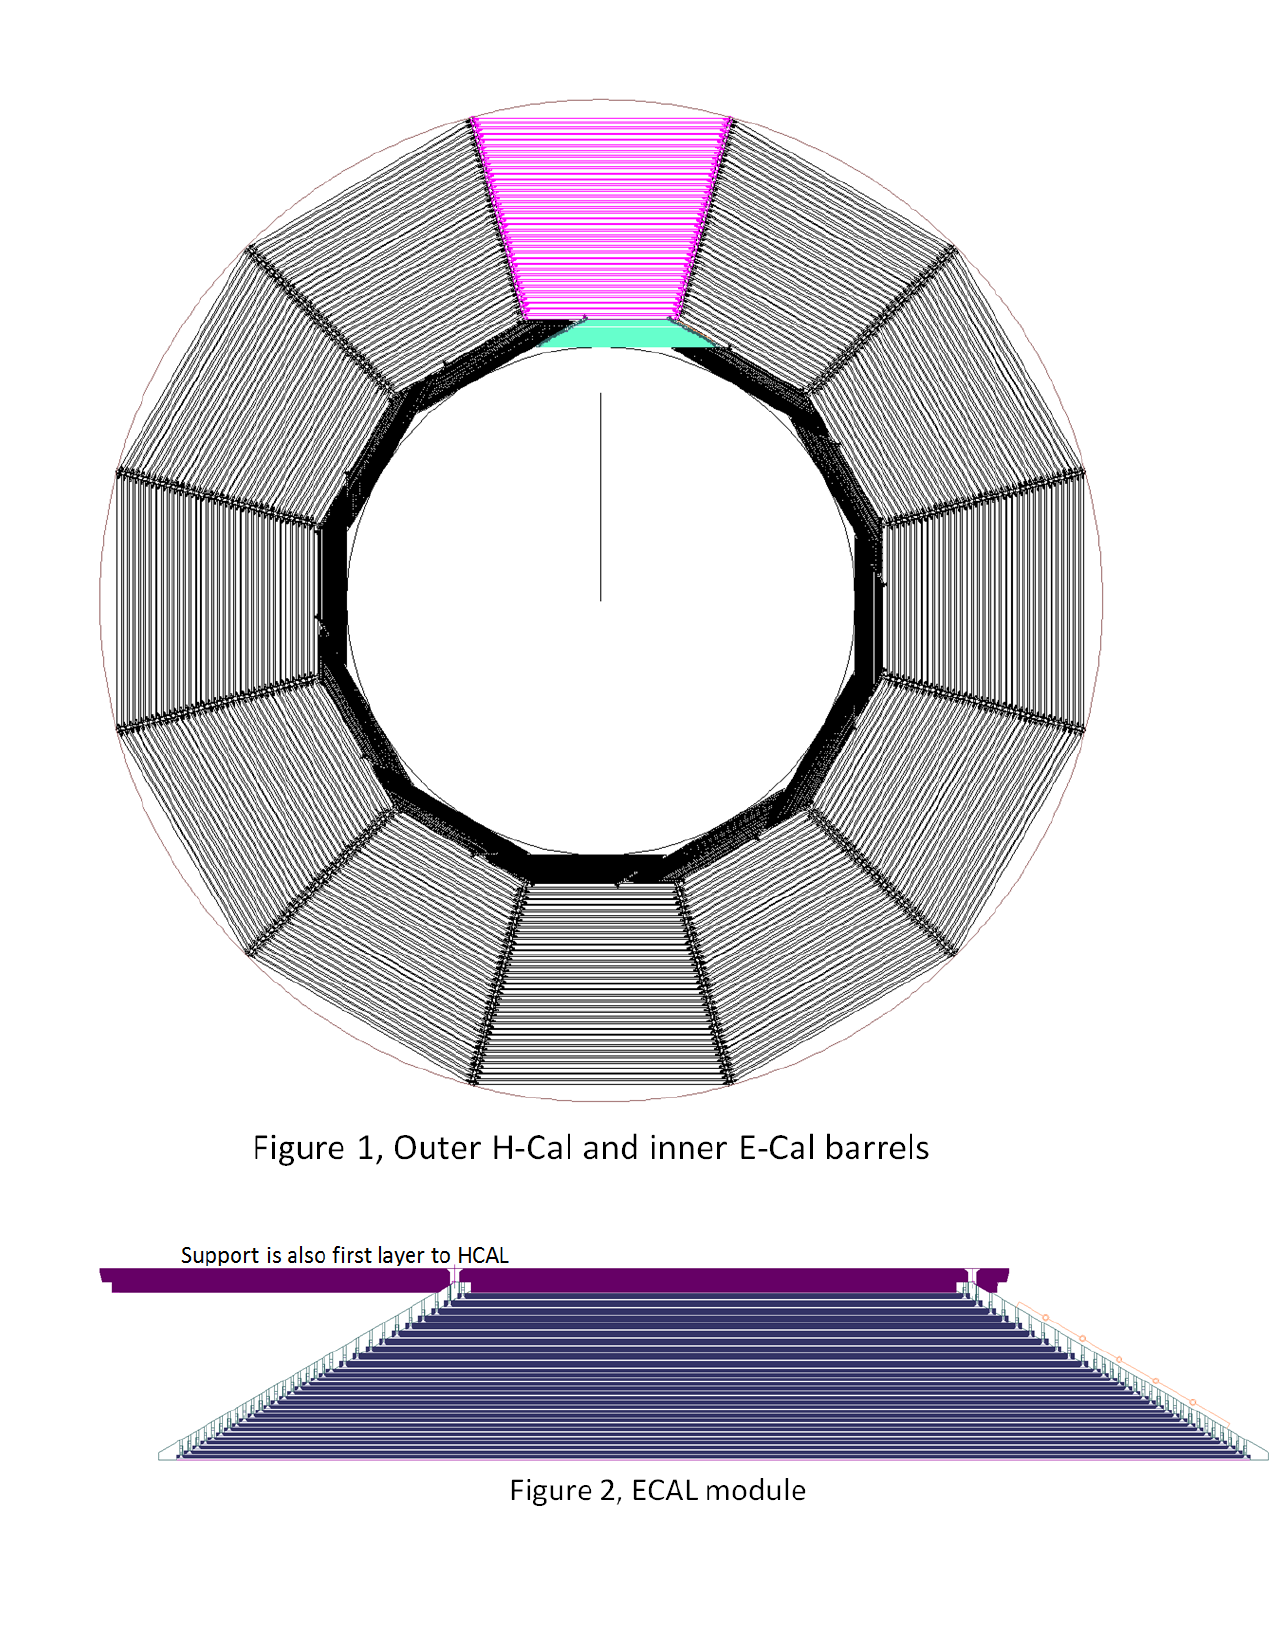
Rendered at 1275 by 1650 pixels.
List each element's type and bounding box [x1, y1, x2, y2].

picture [75, 75, 1118, 1181]
picture [75, 1224, 1275, 1516]
